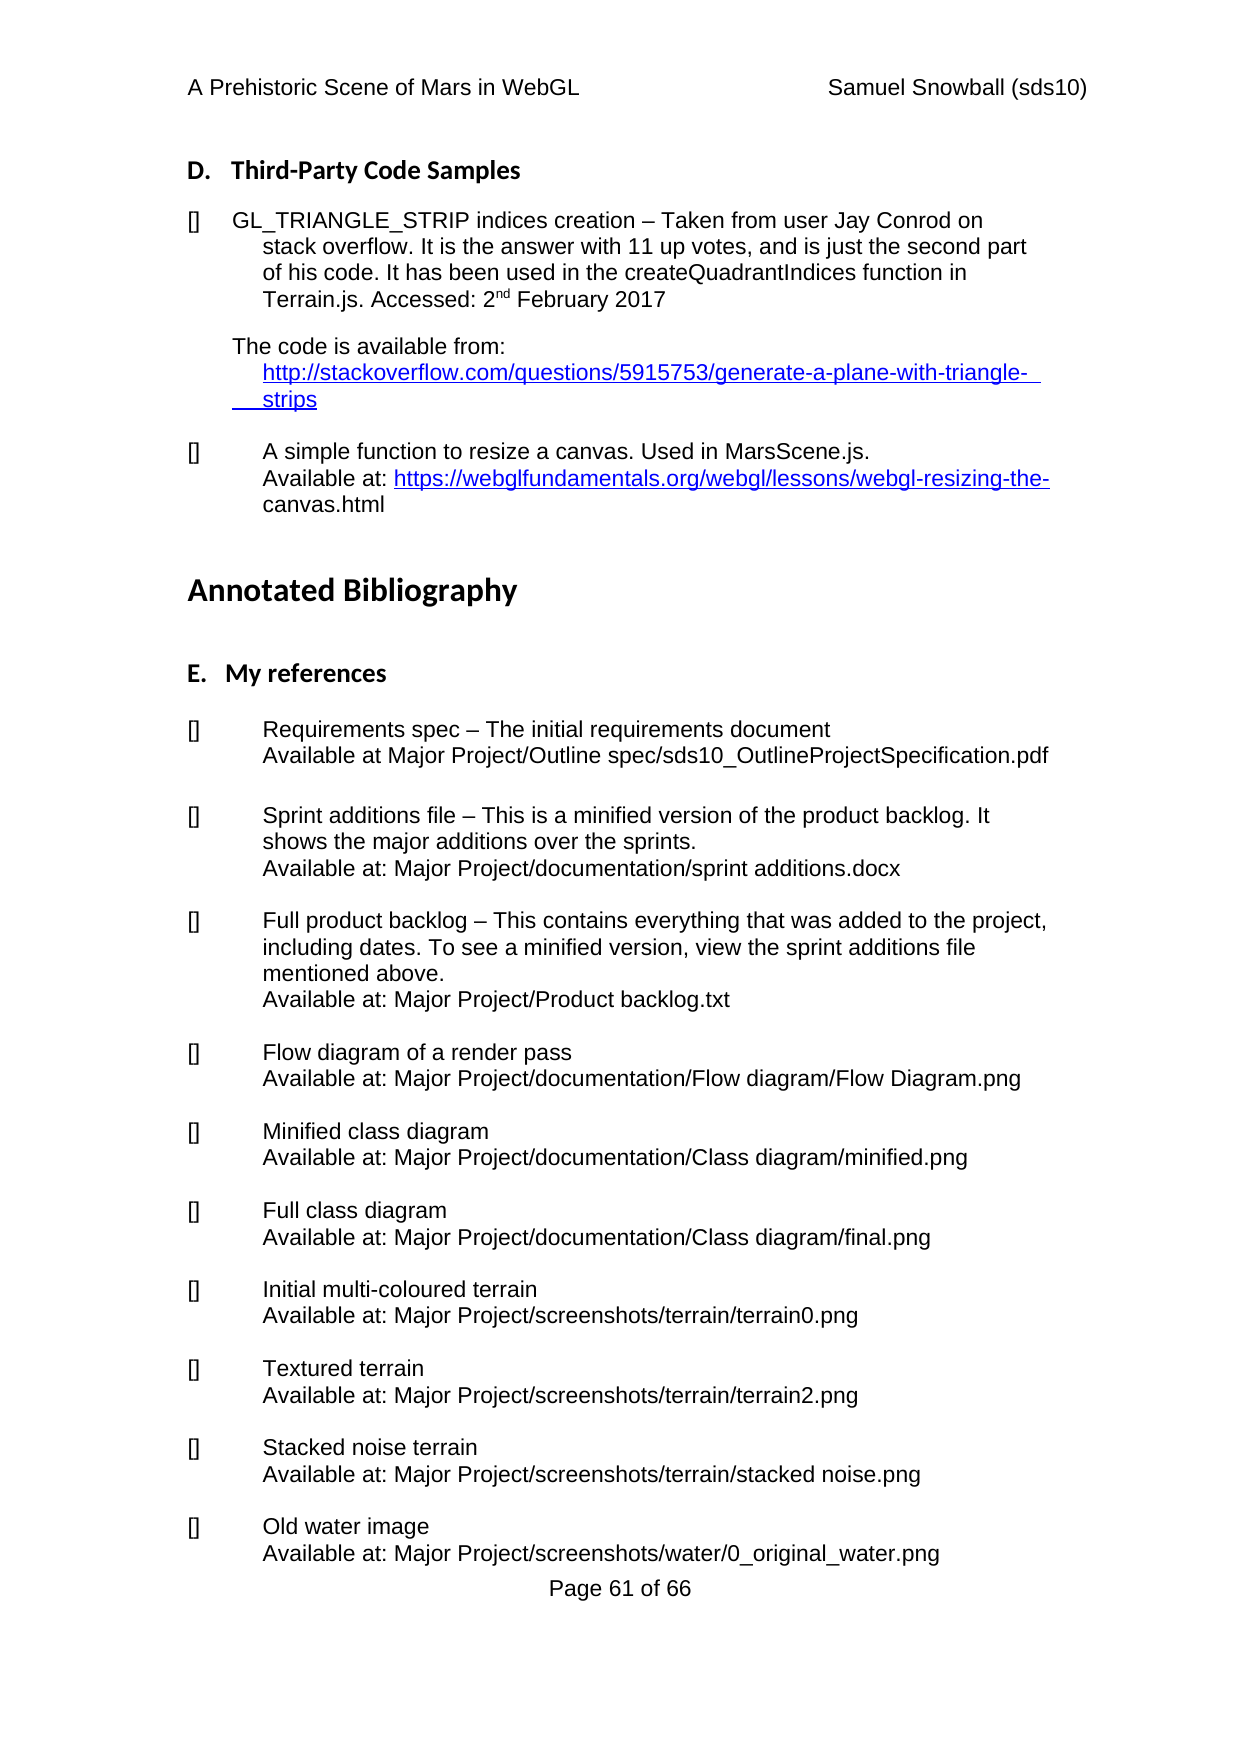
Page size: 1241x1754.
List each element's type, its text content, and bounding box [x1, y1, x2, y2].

text Available at: Major Project/documentation/sprint additions.docx [187, 854, 1053, 881]
text Available at: Major Project/screenshots/terrain/stacked noise.png [187, 1461, 1053, 1487]
text [] Stacked noise terrain [187, 1434, 1053, 1461]
list The code is available from: http://stackoverflow.com/questions/5915753/generate-a-plane-with-triangle- strips [187, 333, 1053, 412]
text [] Sprint additions file – This is a minified version of the product backlog. It shows the major additions over the sprints. [187, 802, 1053, 854]
text Available at: Major Project/screenshots/water/0_original_water.png [187, 1540, 1053, 1566]
text Available at: Major Project/Product backlog.txt [187, 986, 1053, 1013]
text [] Flow diagram of a render pass [187, 1039, 1053, 1065]
text Available at: Major Project/screenshots/terrain/terrain2.png [187, 1382, 1053, 1408]
text [] Full product backlog – This contains everything that was added to the project, including dates. To see a minified version, view the sprint additions file mentioned above. [187, 907, 1053, 986]
text [] Initial multi-coloured terrain [187, 1276, 1053, 1302]
text Available at: https://webglfundamentals.org/webgl/lessons/webgl-resizing-the- canvas.html [187, 465, 1053, 517]
list [] GL_TRIANGLE_STRIP indices creation – Taken from user Jay Conrod on stack overflow. It is the answer with 11 up votes, and is just the second part of his code. It has been used in the createQuadrantIndices function in Terrain.js. Accessed: 2nd February 2017 [187, 207, 1053, 312]
text My references [187, 657, 1053, 690]
text Third-Party Code Samples [187, 153, 1053, 186]
text [] Requirements spec – The initial requirements document [187, 716, 1053, 742]
text [] A simple function to resize a canvas. Used in MarsScene.js. [187, 438, 1053, 465]
text Available at Major Project/Outline spec/sds10_OutlineProjectSpecification.pdf [187, 742, 1053, 769]
text Available at: Major Project/screenshots/terrain/terrain0.png [187, 1302, 1053, 1329]
text [] Textured terrain [187, 1355, 1053, 1382]
text Available at: Major Project/documentation/Class diagram/minified.png [187, 1144, 1053, 1171]
text [] Old water image [187, 1513, 1053, 1540]
text Available at: Major Project/documentation/Class diagram/final.png [187, 1223, 1053, 1250]
text [] Full class diagram [187, 1197, 1053, 1223]
text [] Minified class diagram [187, 1118, 1053, 1144]
text Available at: Major Project/documentation/Flow diagram/Flow Diagram.png [187, 1065, 1053, 1092]
subtitle Annotated Bibliography [187, 569, 1053, 609]
